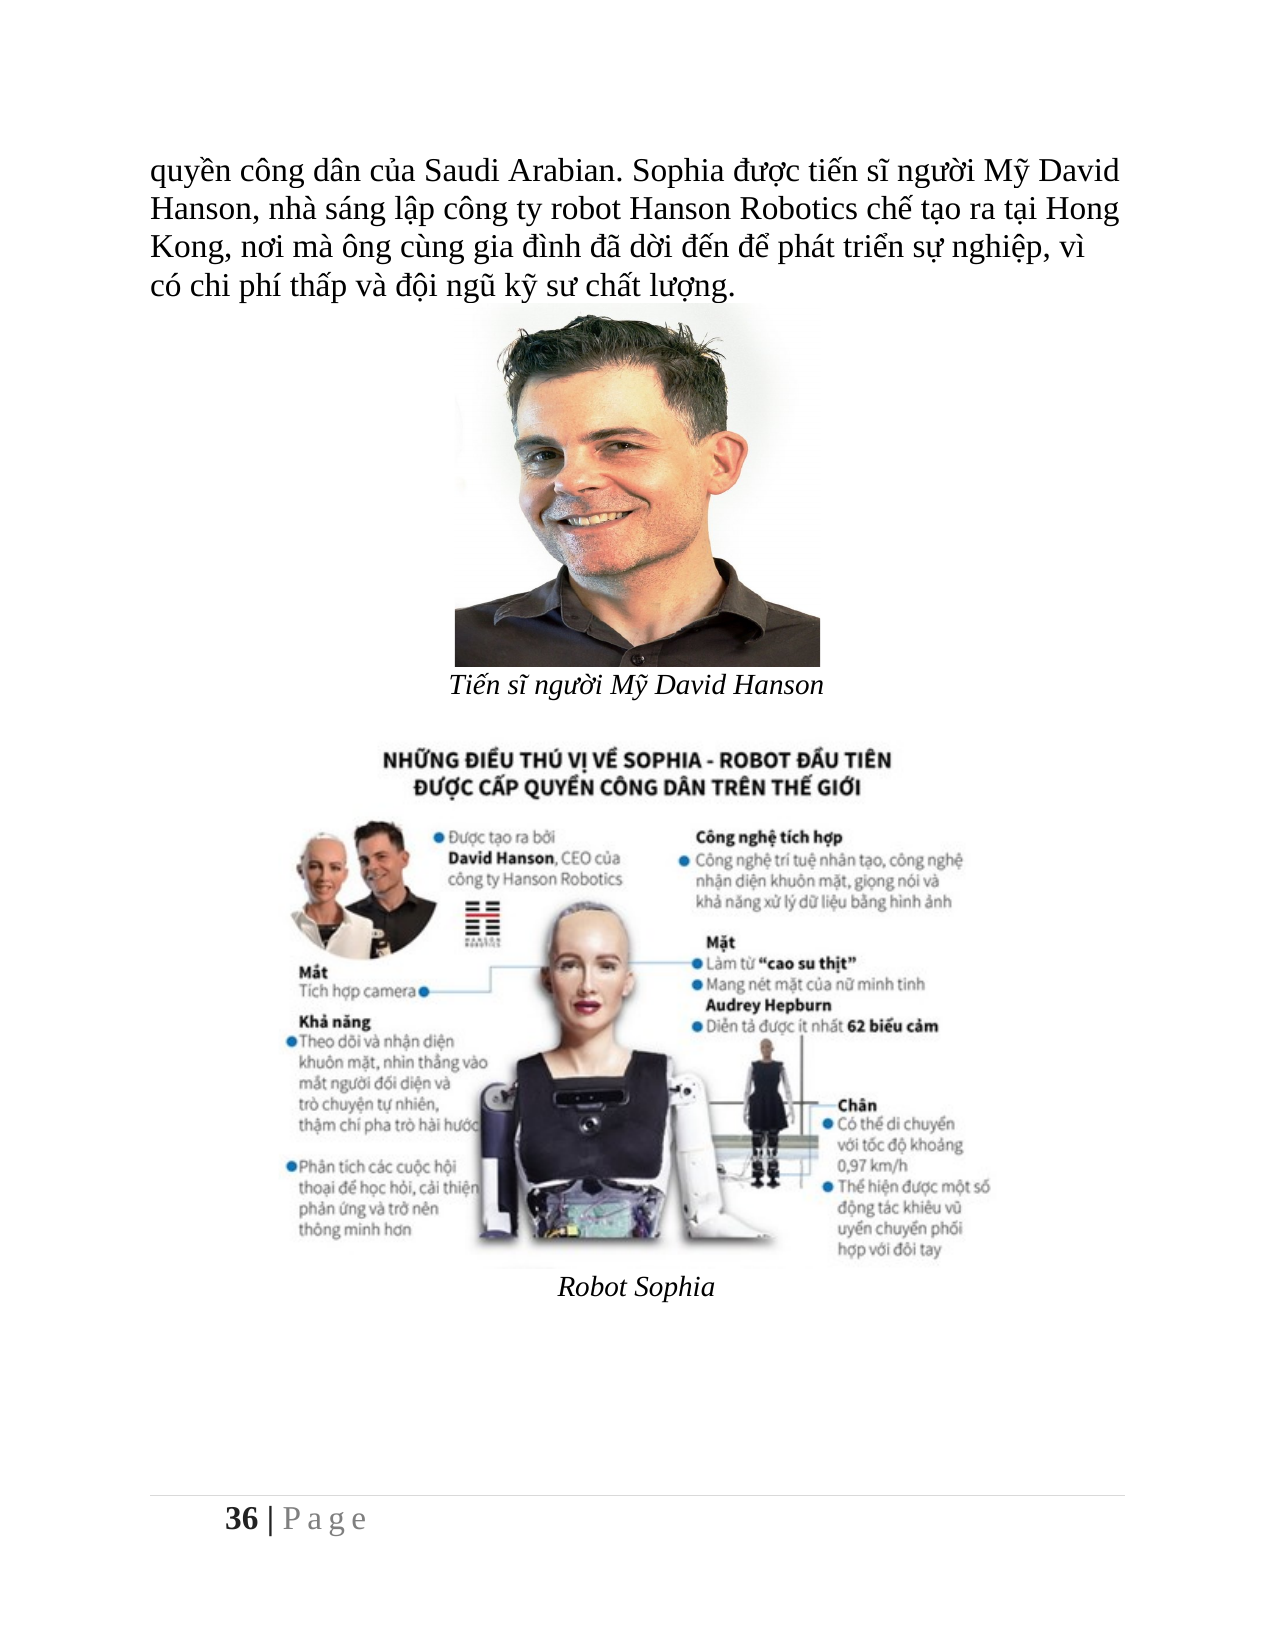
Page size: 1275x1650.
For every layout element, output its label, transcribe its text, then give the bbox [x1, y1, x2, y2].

picture [454, 303, 821, 667]
picture [278, 729, 997, 1269]
text Robot Sophia [150, 1269, 1125, 1302]
